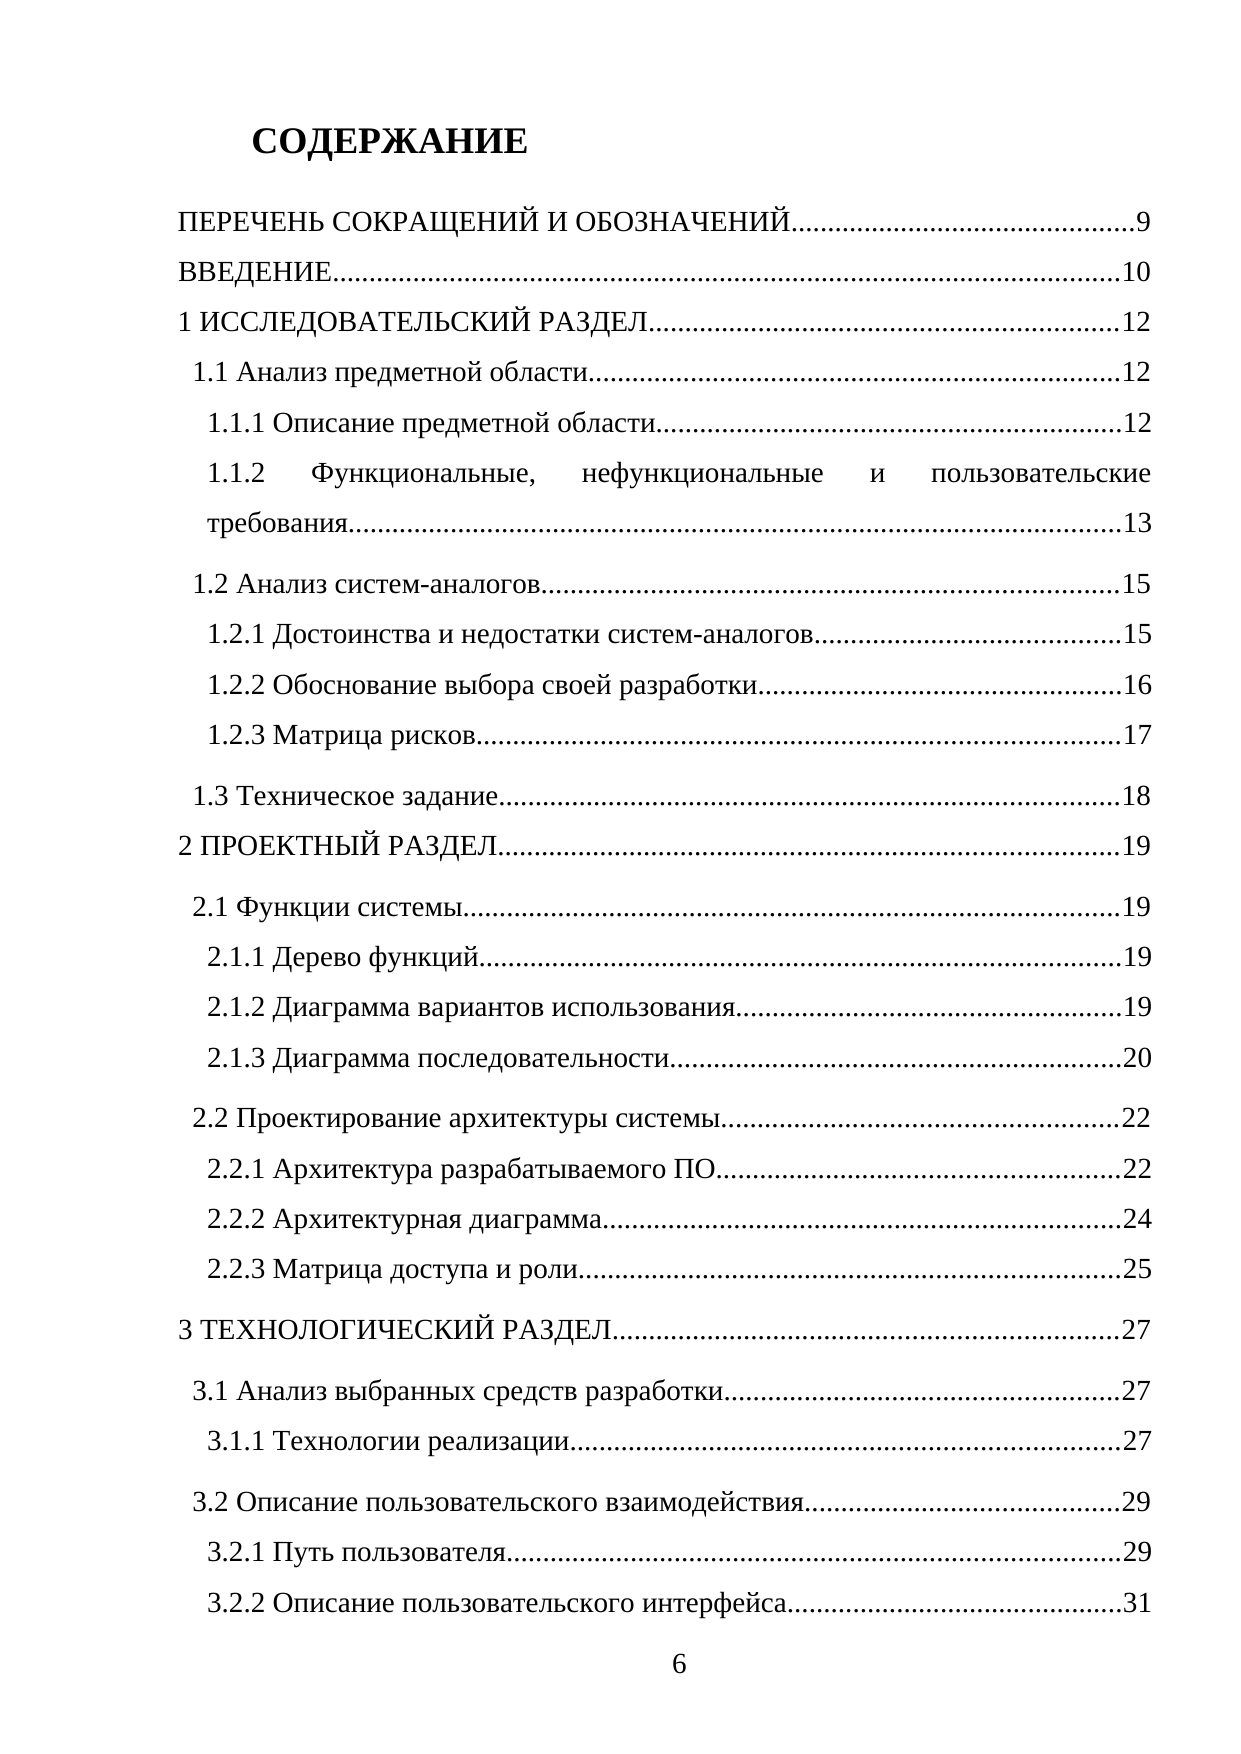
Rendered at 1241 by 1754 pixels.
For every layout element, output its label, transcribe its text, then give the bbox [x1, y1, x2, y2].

text 1.2 Анализ систем-аналогов 15 [192, 566, 1181, 600]
text 1.1.1 Описание предметной области 12 [207, 405, 1181, 438]
text 1 ИССЛЕДОВАТЕЛЬСКИЙ РАЗДЕЛ 12 [177, 304, 1181, 338]
text 2.2 Проектирование архитектуры системы 22 [192, 1101, 1181, 1134]
text 1.3 Техническое задание 18 [192, 778, 1181, 811]
text 2.2.3 Матрица доступа и роли 25 [207, 1252, 1181, 1285]
text 2.2.2 Архитектурная диаграмма 24 [207, 1201, 1181, 1235]
text 1.2.3 Матрица рисков 17 [207, 717, 1181, 751]
text 3 ТЕХНОЛОГИЧЕСКИЙ РАЗДЕЛ 27 [178, 1312, 1181, 1346]
text 2.1 Функции системы 19 [192, 889, 1181, 922]
text ВВЕДЕНИЕ 10 [178, 254, 1181, 287]
text 1.2.1 Достоинства и недостатки систем-аналогов 15 [207, 617, 1181, 650]
text 3.1.1 Технологии реализации 27 [207, 1423, 1181, 1457]
text ПЕРЕЧЕНЬ СОКРАЩЕНИЙ И ОБОЗНАЧЕНИЙ 9 [177, 204, 1181, 237]
text 2.1.1 Дерево функций 19 [207, 939, 1181, 973]
text 2.2.1 Архитектура разрабатываемого ПО 22 [207, 1151, 1181, 1184]
text 1.2.2 Обоснование выбора своей разработки 16 [207, 667, 1181, 700]
text 2 ПРОЕКТНЫЙ РАЗДЕЛ 19 [178, 828, 1181, 862]
text 1.1 Анализ предметной области 12 [192, 354, 1181, 388]
text 3.2 Описание пользовательского взаимодействия 29 [192, 1484, 1181, 1518]
text 3.2.2 Описание пользовательского интерфейса 31 [207, 1585, 1181, 1618]
text 3.1 Анализ выбранных средств разработки 27 [192, 1373, 1181, 1407]
text 2.1.3 Диаграмма последовательности 20 [207, 1040, 1181, 1073]
text 3.2.1 Путь пользователя 29 [207, 1534, 1181, 1568]
text 1.1.2 Функциональные, нефункциональные и пользовательские требования 13 [207, 455, 1152, 539]
text 2.1.2 Диаграмма вариантов использования 19 [207, 989, 1181, 1023]
